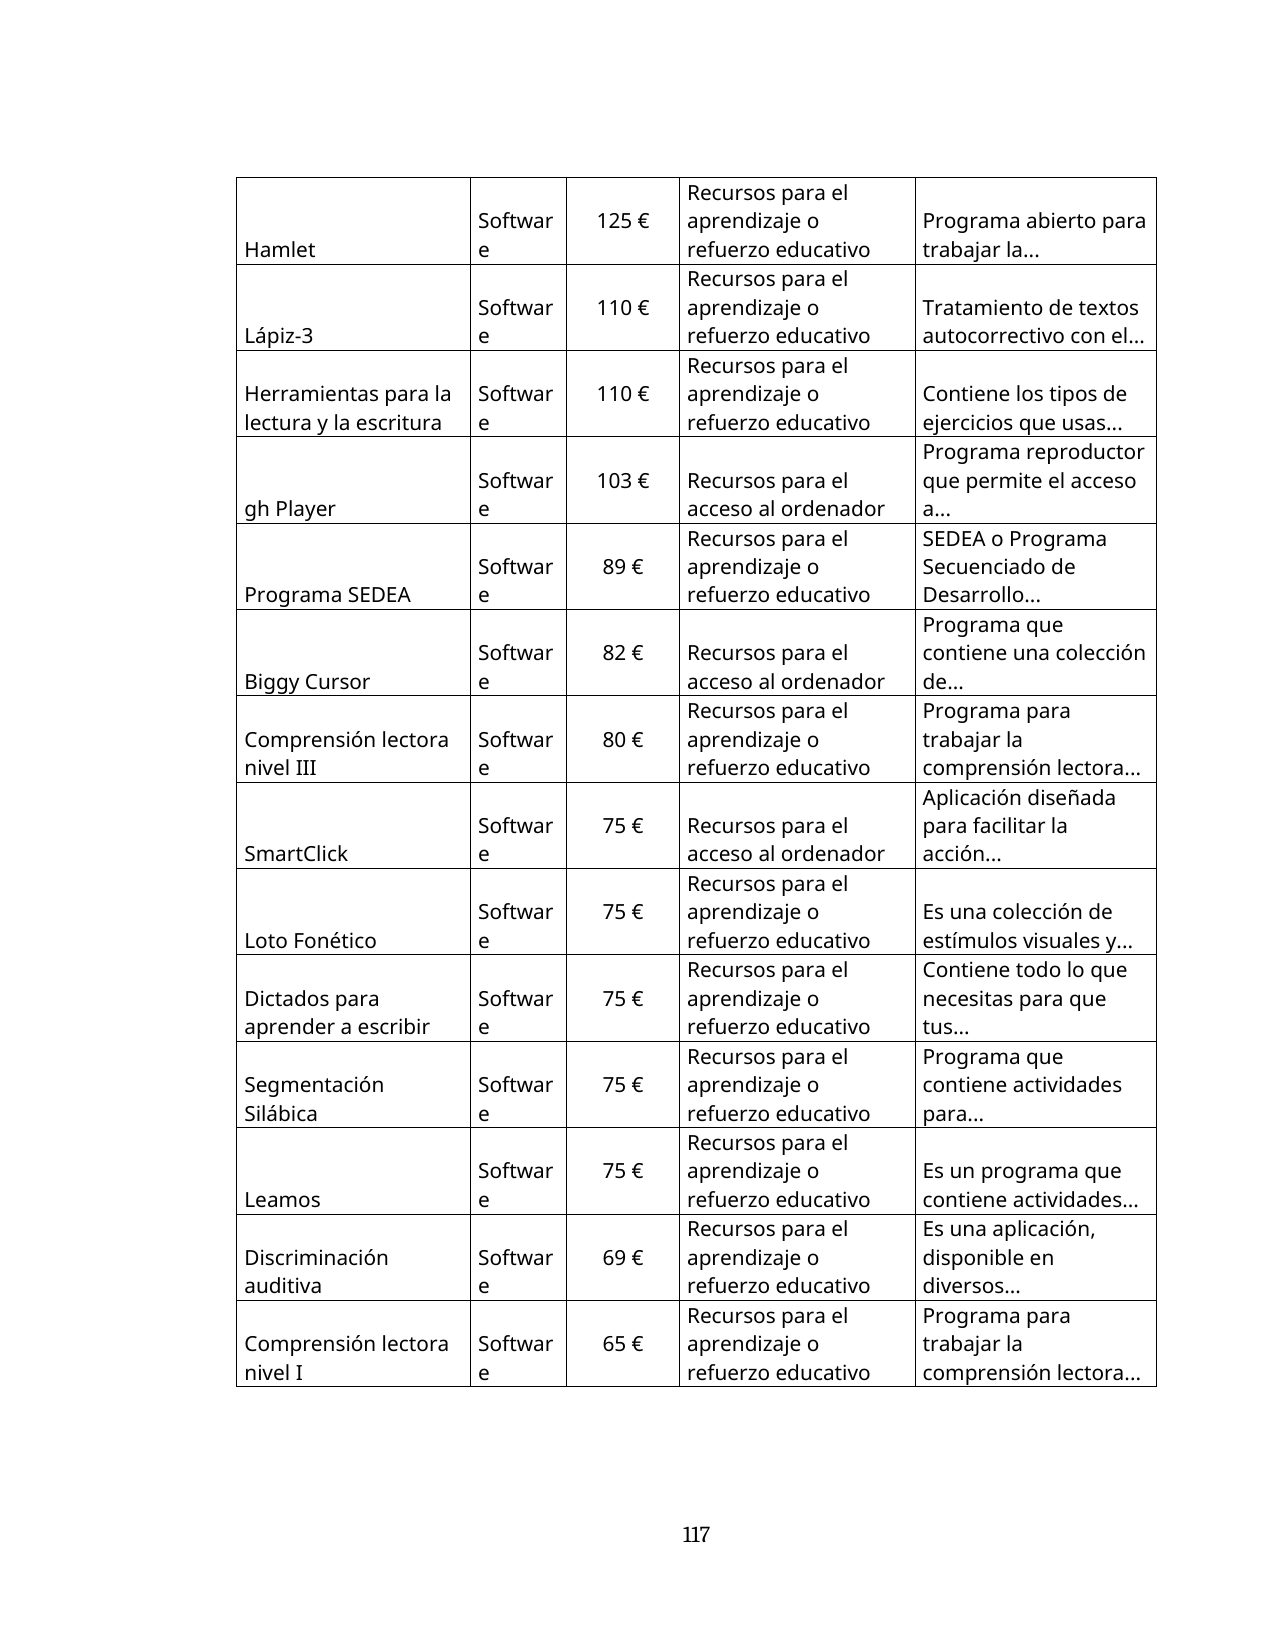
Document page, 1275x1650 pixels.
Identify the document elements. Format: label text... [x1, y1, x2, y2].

table_cell Hamlet [237, 178, 470, 263]
table_cell Recursos para el aprendizaje o refuerzo educativo [680, 696, 915, 782]
table_cell 125 € [567, 178, 679, 263]
table_cell 110 € [567, 351, 679, 436]
table_cell 75 € [567, 1128, 679, 1213]
table_cell Software [471, 1042, 566, 1127]
table_cell Programa para trabajar la comprensión lectora... [916, 696, 1156, 782]
table_cell Aplicación diseñada para facilitar la acción... [916, 783, 1156, 868]
table_cell Discriminación auditiva [237, 1215, 470, 1300]
table_cell 75 € [567, 783, 679, 868]
table_cell Recursos para el aprendizaje o refuerzo educativo [680, 351, 915, 436]
table_cell Recursos para el aprendizaje o refuerzo educativo [680, 869, 915, 954]
table_cell Software [471, 1301, 566, 1386]
table_cell 80 € [567, 696, 679, 782]
table_cell Programa reproductor que permite el acceso a... [916, 437, 1156, 523]
table_cell SEDEA o Programa Secuenciado de Desarrollo... [916, 524, 1156, 609]
table_cell 89 € [567, 524, 679, 609]
table_cell Software [471, 610, 566, 695]
table_cell Software [471, 869, 566, 954]
table_cell Programa abierto para trabajar la... [916, 178, 1156, 263]
table_cell Lápiz-3 [237, 265, 470, 350]
table_cell Software [471, 524, 566, 609]
table_cell Contiene todo lo que necesitas para que tus... [916, 955, 1156, 1041]
table_cell Biggy Cursor [237, 610, 470, 695]
table_cell Recursos para el aprendizaje o refuerzo educativo [680, 955, 915, 1041]
table_cell 82 € [567, 610, 679, 695]
table_cell Herramientas para la lectura y la escritura [237, 351, 470, 436]
table_cell Recursos para el acceso al ordenador [680, 783, 915, 868]
table_cell Software [471, 1215, 566, 1300]
table_cell Tratamiento de textos autocorrectivo con el... [916, 265, 1156, 350]
table_cell Es un programa que contiene actividades... [916, 1128, 1156, 1213]
table_cell 75 € [567, 869, 679, 954]
table_cell Comprensión lectora nivel I [237, 1301, 470, 1386]
table_cell Software [471, 178, 566, 263]
table_cell Comprensión lectora nivel III [237, 696, 470, 782]
table_cell Software [471, 265, 566, 350]
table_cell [680, 1215, 915, 1300]
table_cell 75 € [567, 1042, 679, 1127]
table_cell Software [471, 351, 566, 436]
table_cell Segmentación Silábica [237, 1042, 470, 1127]
table_cell Programa que contiene actividades para... [916, 1042, 1156, 1127]
table_cell Software [471, 955, 566, 1041]
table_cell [680, 1301, 915, 1386]
table_cell SmartClick [237, 783, 470, 868]
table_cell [680, 265, 915, 350]
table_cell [916, 1301, 1156, 1386]
table_cell Recursos para el acceso al ordenador [680, 437, 915, 523]
table_cell Software [471, 783, 566, 868]
table_cell 110 € [567, 265, 679, 350]
table_cell Software [471, 696, 566, 782]
table_cell 103 € [567, 437, 679, 523]
table_cell 69 € [567, 1215, 679, 1300]
table_cell Es una colección de estímulos visuales y... [916, 869, 1156, 954]
table_cell Contiene los tipos de ejercicios que usas... [916, 351, 1156, 436]
table_cell Dictados para aprender a escribir [237, 955, 470, 1041]
table_cell 75 € [567, 955, 679, 1041]
table_cell Recursos para el aprendizaje o refuerzo educativo [680, 1042, 915, 1127]
table_cell Programa que contiene una colección de... [916, 610, 1156, 695]
table_cell Software [471, 1128, 566, 1213]
table_cell Recursos para el aprendizaje o refuerzo educativo [680, 1128, 915, 1213]
table_cell Recursos para el aprendizaje o refuerzo educativo [680, 524, 915, 609]
table_cell Leamos [237, 1128, 470, 1213]
table_cell Es una aplicación, disponible en diversos... [916, 1215, 1156, 1300]
table_cell Recursos para el acceso al ordenador [680, 610, 915, 695]
table_cell 65 € [567, 1301, 679, 1386]
table_cell gh Player [237, 437, 470, 523]
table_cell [680, 178, 915, 263]
table_cell Loto Fonético [237, 869, 470, 954]
table_cell Software [471, 437, 566, 523]
table_cell Programa SEDEA [237, 524, 470, 609]
